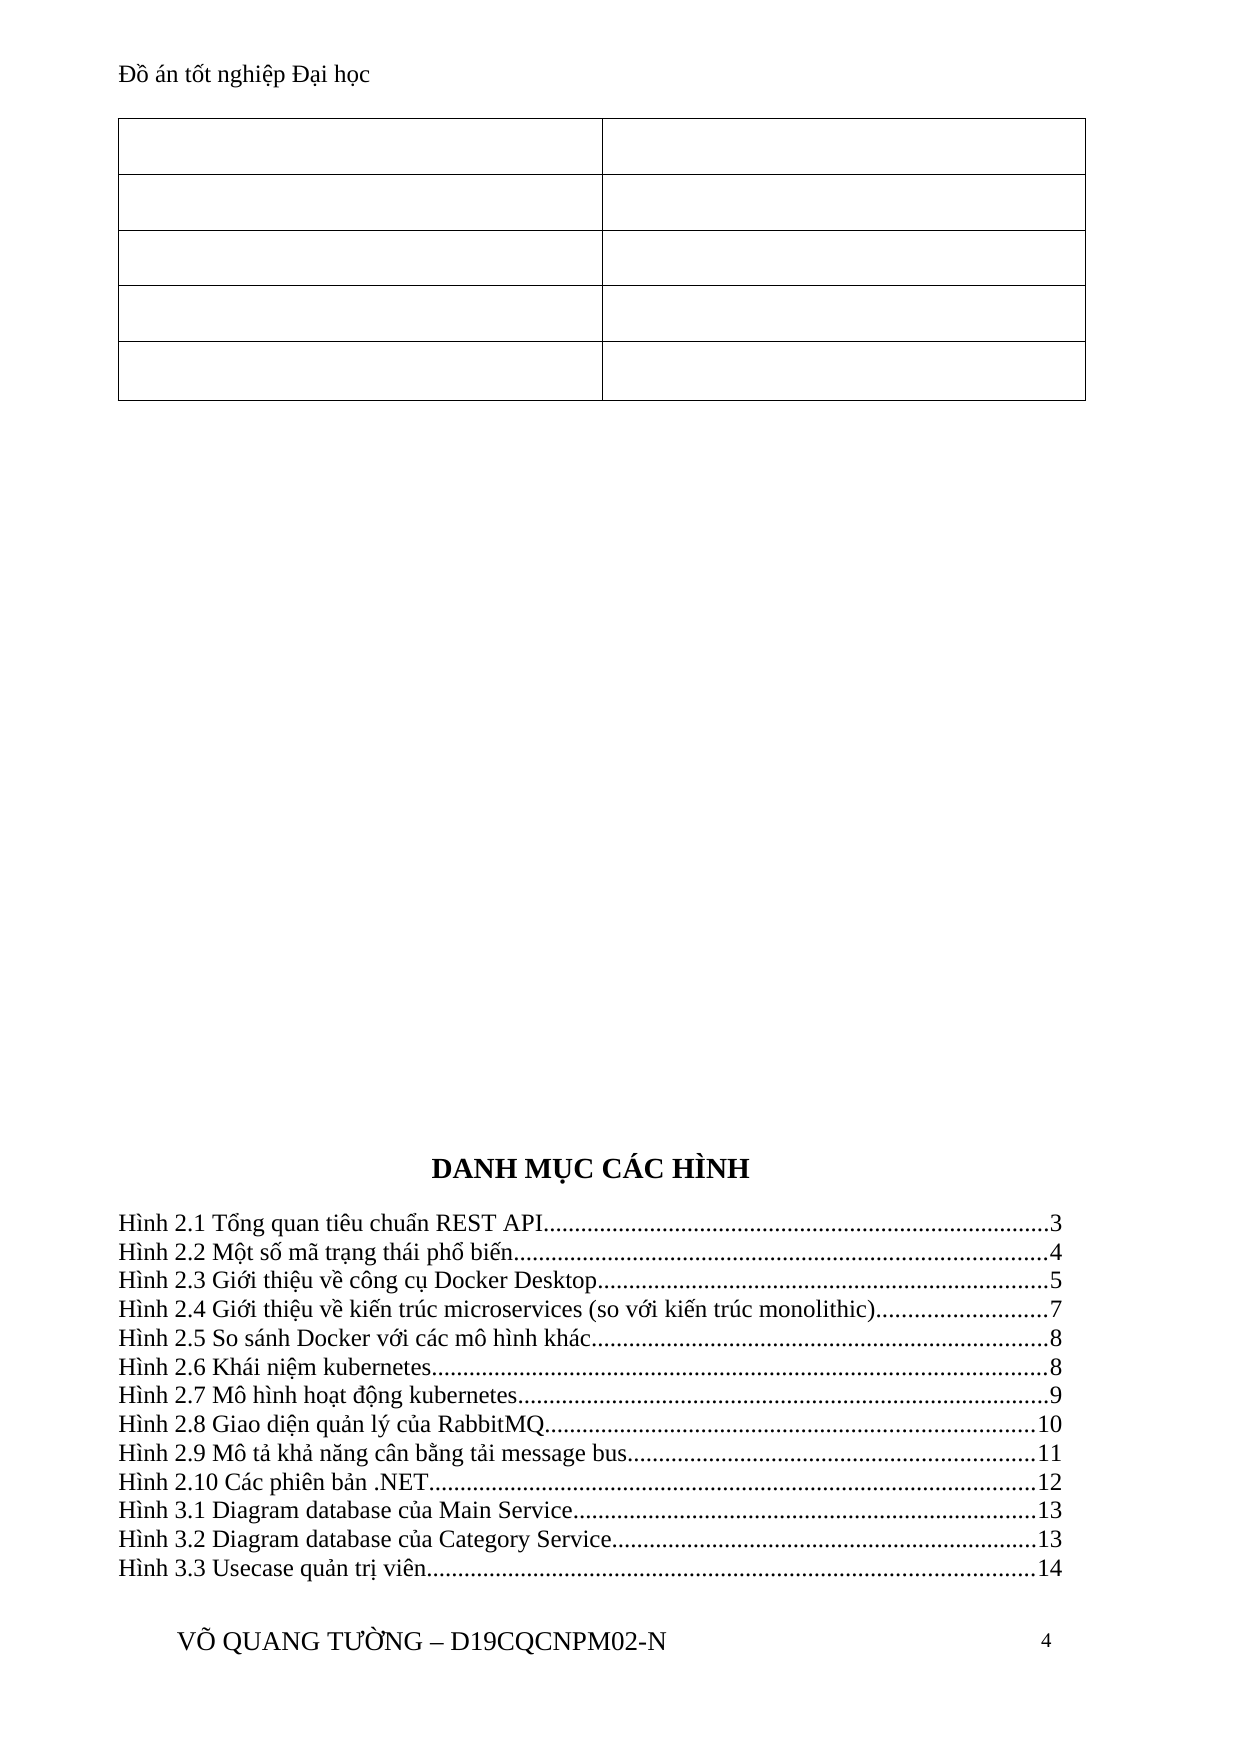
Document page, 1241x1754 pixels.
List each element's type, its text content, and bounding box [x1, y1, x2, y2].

text Hình 2.9 Mô tả khả năng cân bằng tải message bus 11 [118, 1438, 1063, 1467]
table_cell [603, 175, 1085, 229]
text Hình 3.2 Diagram database của Category Service 13 [118, 1524, 1063, 1553]
table_cell [603, 119, 1085, 174]
text Hình 3.1 Diagram database của Main Service 13 [118, 1496, 1063, 1524]
table_cell [603, 231, 1085, 285]
text Hình 2.6 Khái niệm kubernetes 8 [118, 1352, 1063, 1381]
text Hình 2.8 Giao diện quản lý của RabbitMQ 10 [118, 1409, 1063, 1438]
text Hình 2.4 Giới thiệu về kiến trúc microservices (so với kiến trúc monolithic) 7 [118, 1294, 1063, 1323]
table_cell [119, 231, 602, 285]
text DANH MỤC CÁC HÌNH [118, 1151, 1063, 1185]
table_cell [119, 342, 602, 400]
table_cell [603, 286, 1085, 341]
table_cell [119, 286, 602, 341]
table_cell [119, 119, 602, 174]
text Hình 2.10 Các phiên bản .NET 12 [118, 1467, 1063, 1496]
text Hình 2.1 Tổng quan tiêu chuẩn REST API 3 [118, 1208, 1063, 1237]
table_cell [119, 175, 602, 229]
table_cell [603, 342, 1085, 400]
text Hình 2.2 Một số mã trạng thái phổ biến 4 [118, 1237, 1063, 1266]
text Hình 2.7 Mô hình hoạt động kubernetes 9 [118, 1381, 1063, 1409]
text Hình 2.3 Giới thiệu về công cụ Docker Desktop 5 [118, 1266, 1063, 1294]
text Hình 2.5 So sánh Docker với các mô hình khác 8 [118, 1323, 1063, 1352]
text Hình 3.3 Usecase quản trị viên 14 [118, 1553, 1063, 1582]
